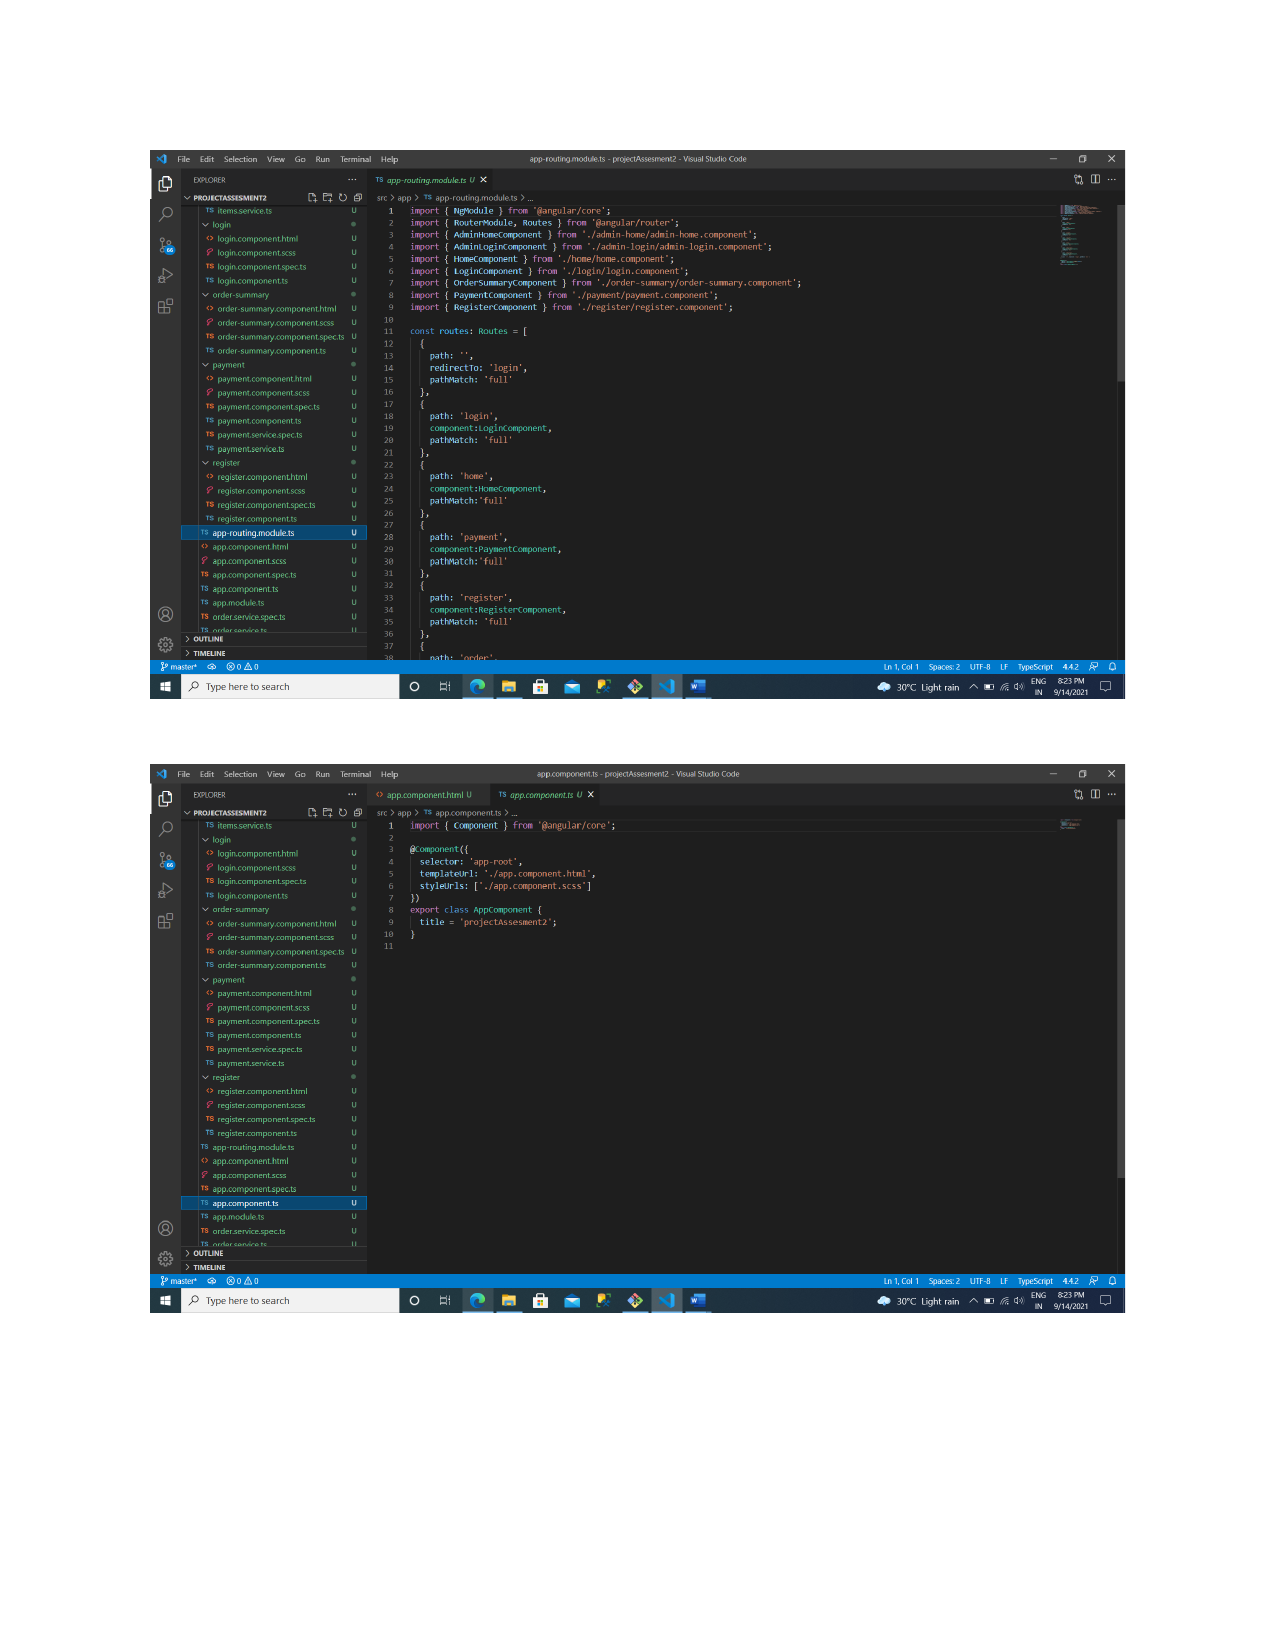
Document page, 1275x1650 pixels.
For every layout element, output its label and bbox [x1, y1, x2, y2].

picture [150, 150, 1125, 699]
picture [150, 764, 1125, 1313]
